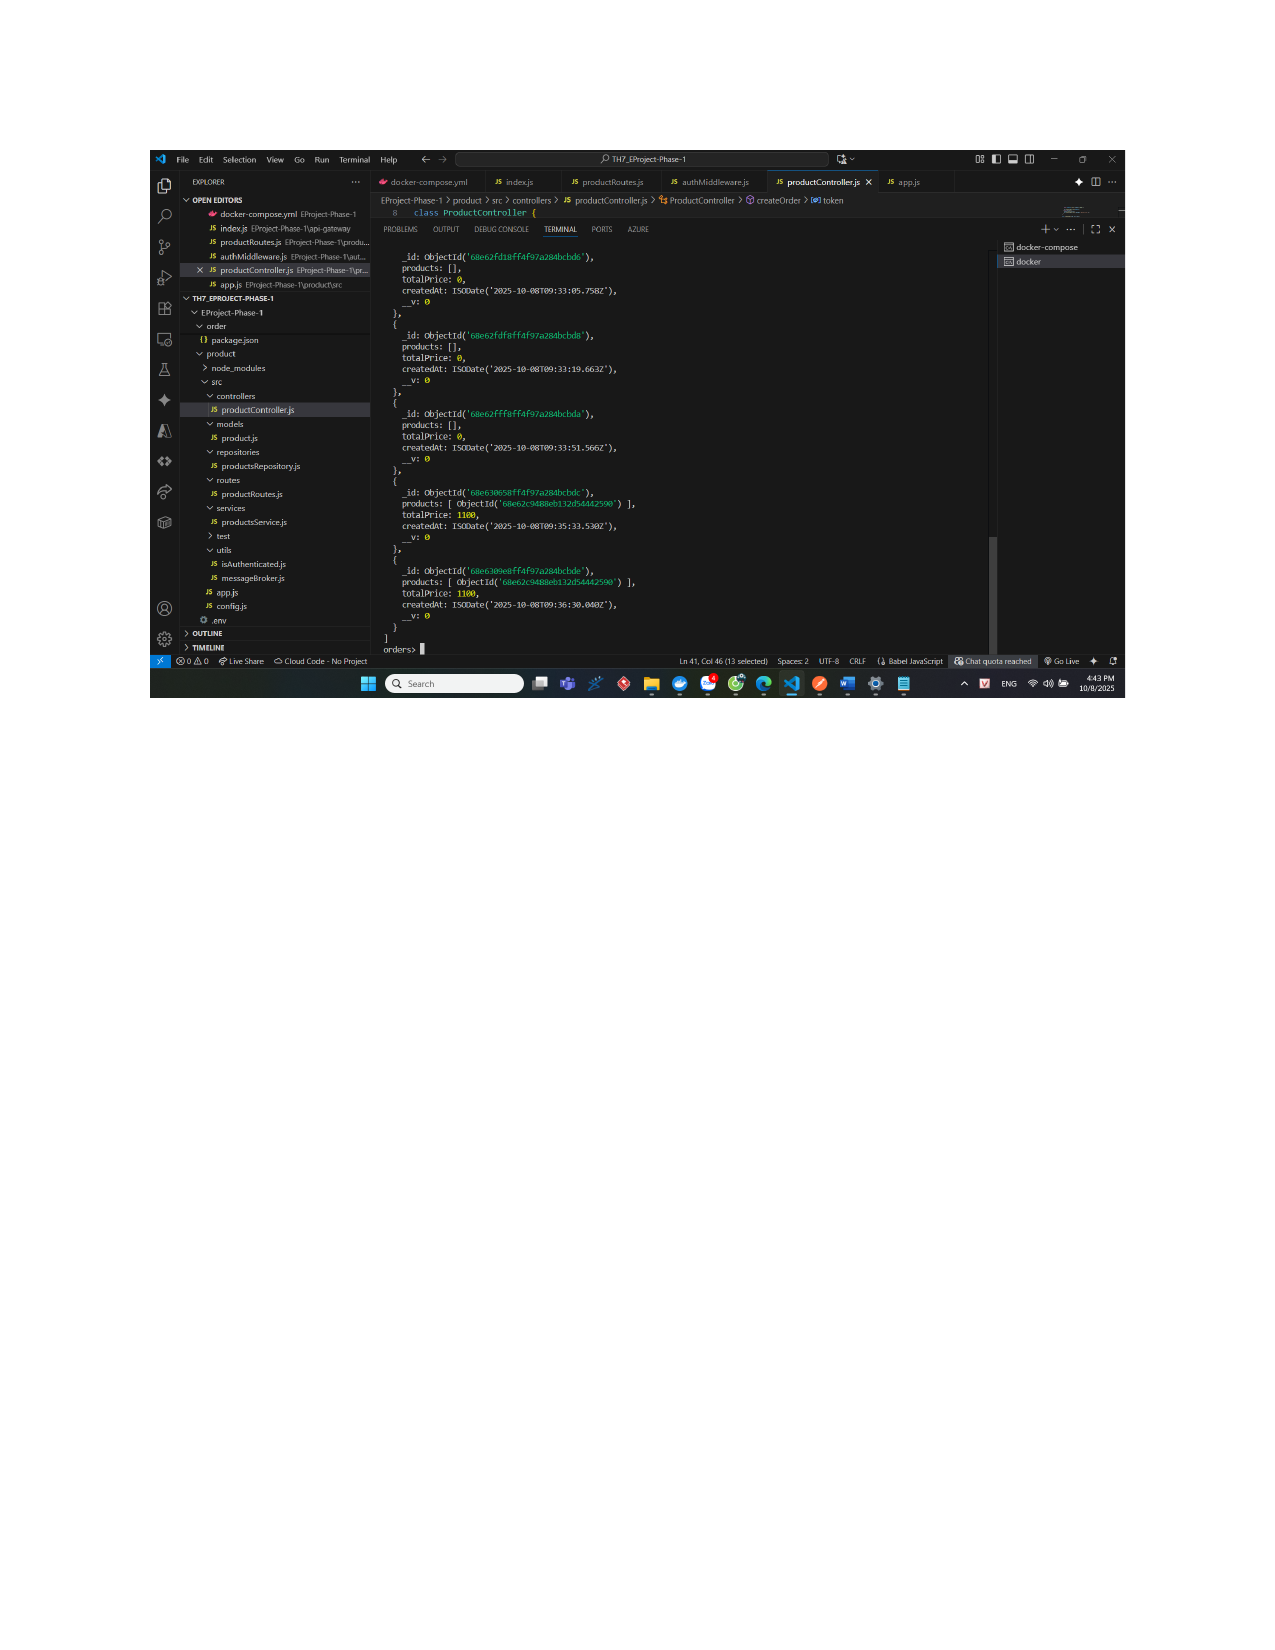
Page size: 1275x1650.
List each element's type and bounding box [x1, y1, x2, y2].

picture [150, 150, 1125, 698]
